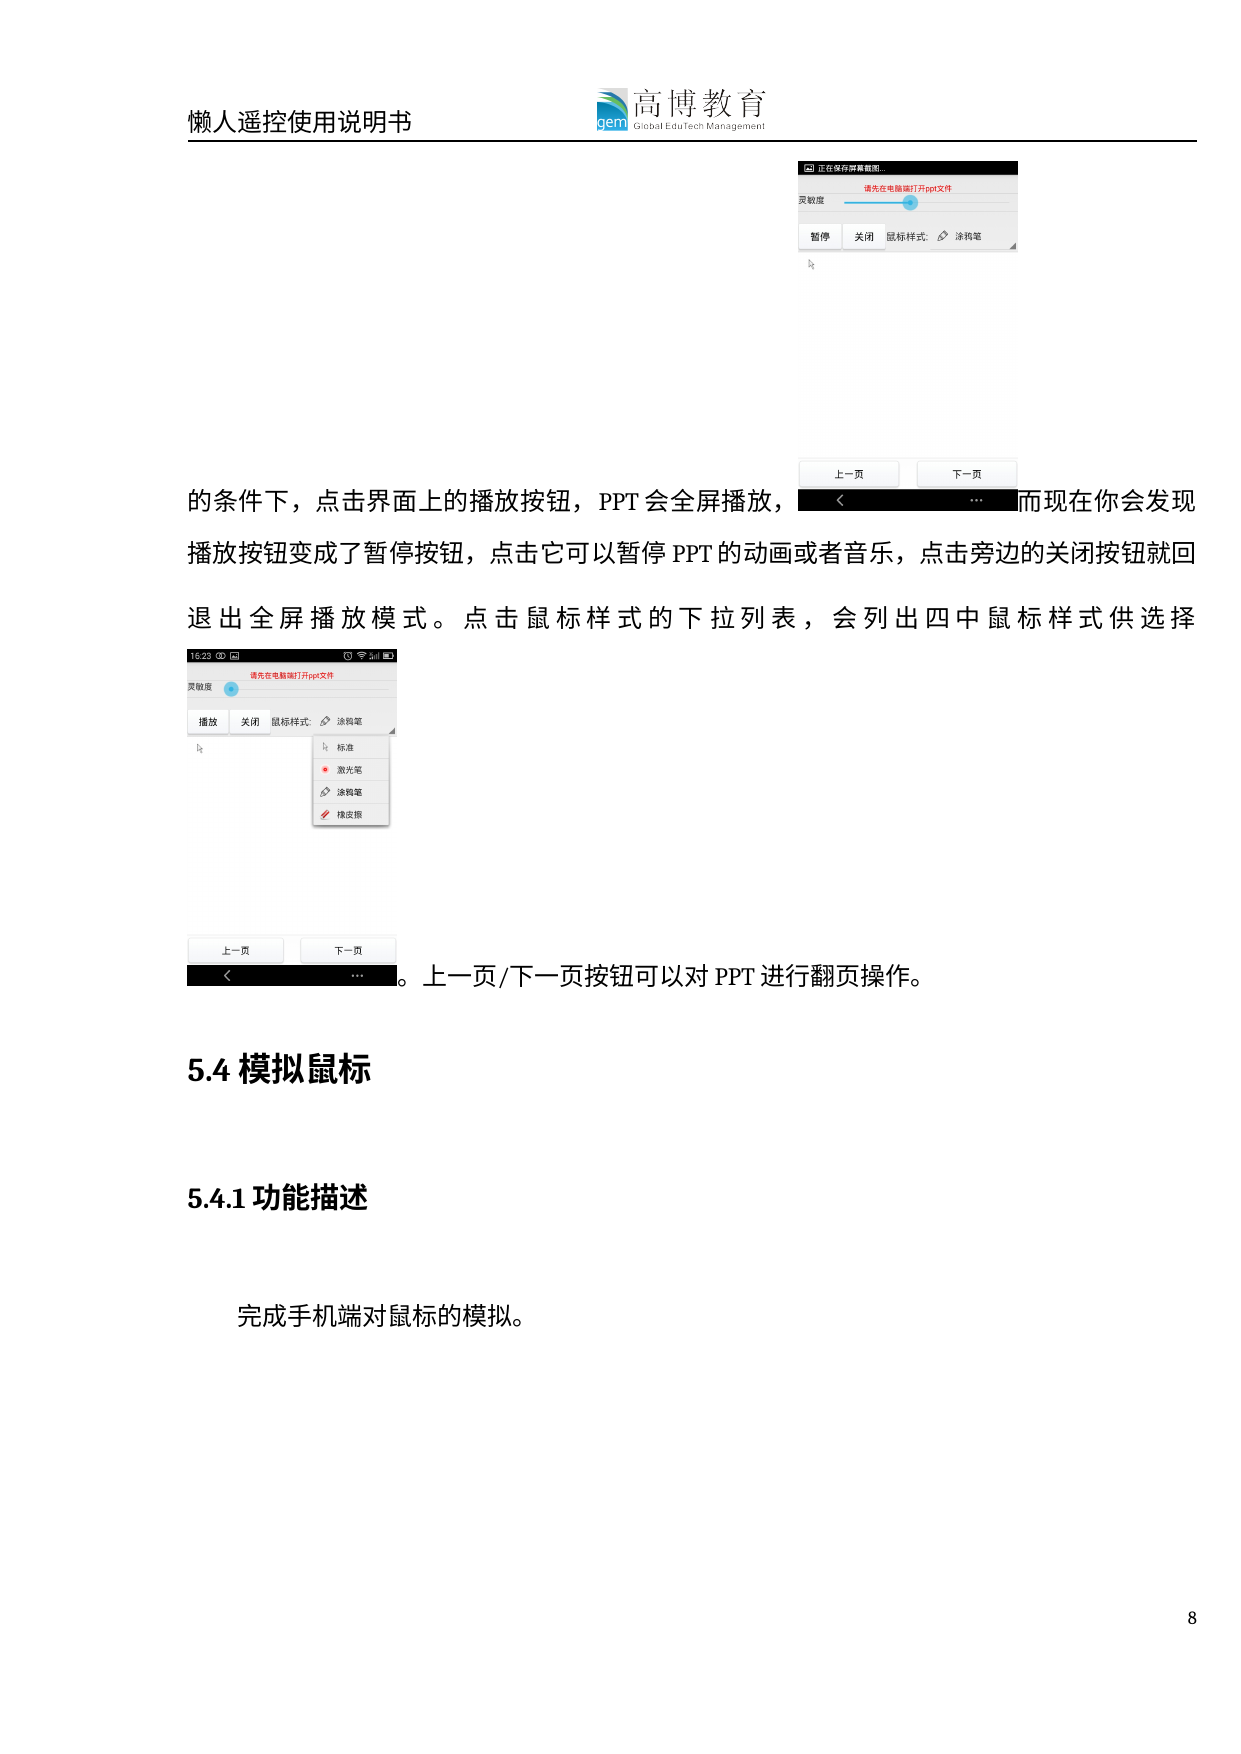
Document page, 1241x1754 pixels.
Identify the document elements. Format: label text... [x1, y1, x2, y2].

subtitle 5.4.1 功能描述 [187, 1163, 1197, 1228]
text 完成手机端对鼠标的模拟。 [187, 1282, 1197, 1347]
subtitle 5.4 模拟鼠标 [187, 1034, 1197, 1099]
picture [798, 161, 1018, 511]
picture [597, 88, 770, 131]
picture [187, 649, 397, 986]
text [187, 162, 1197, 1007]
